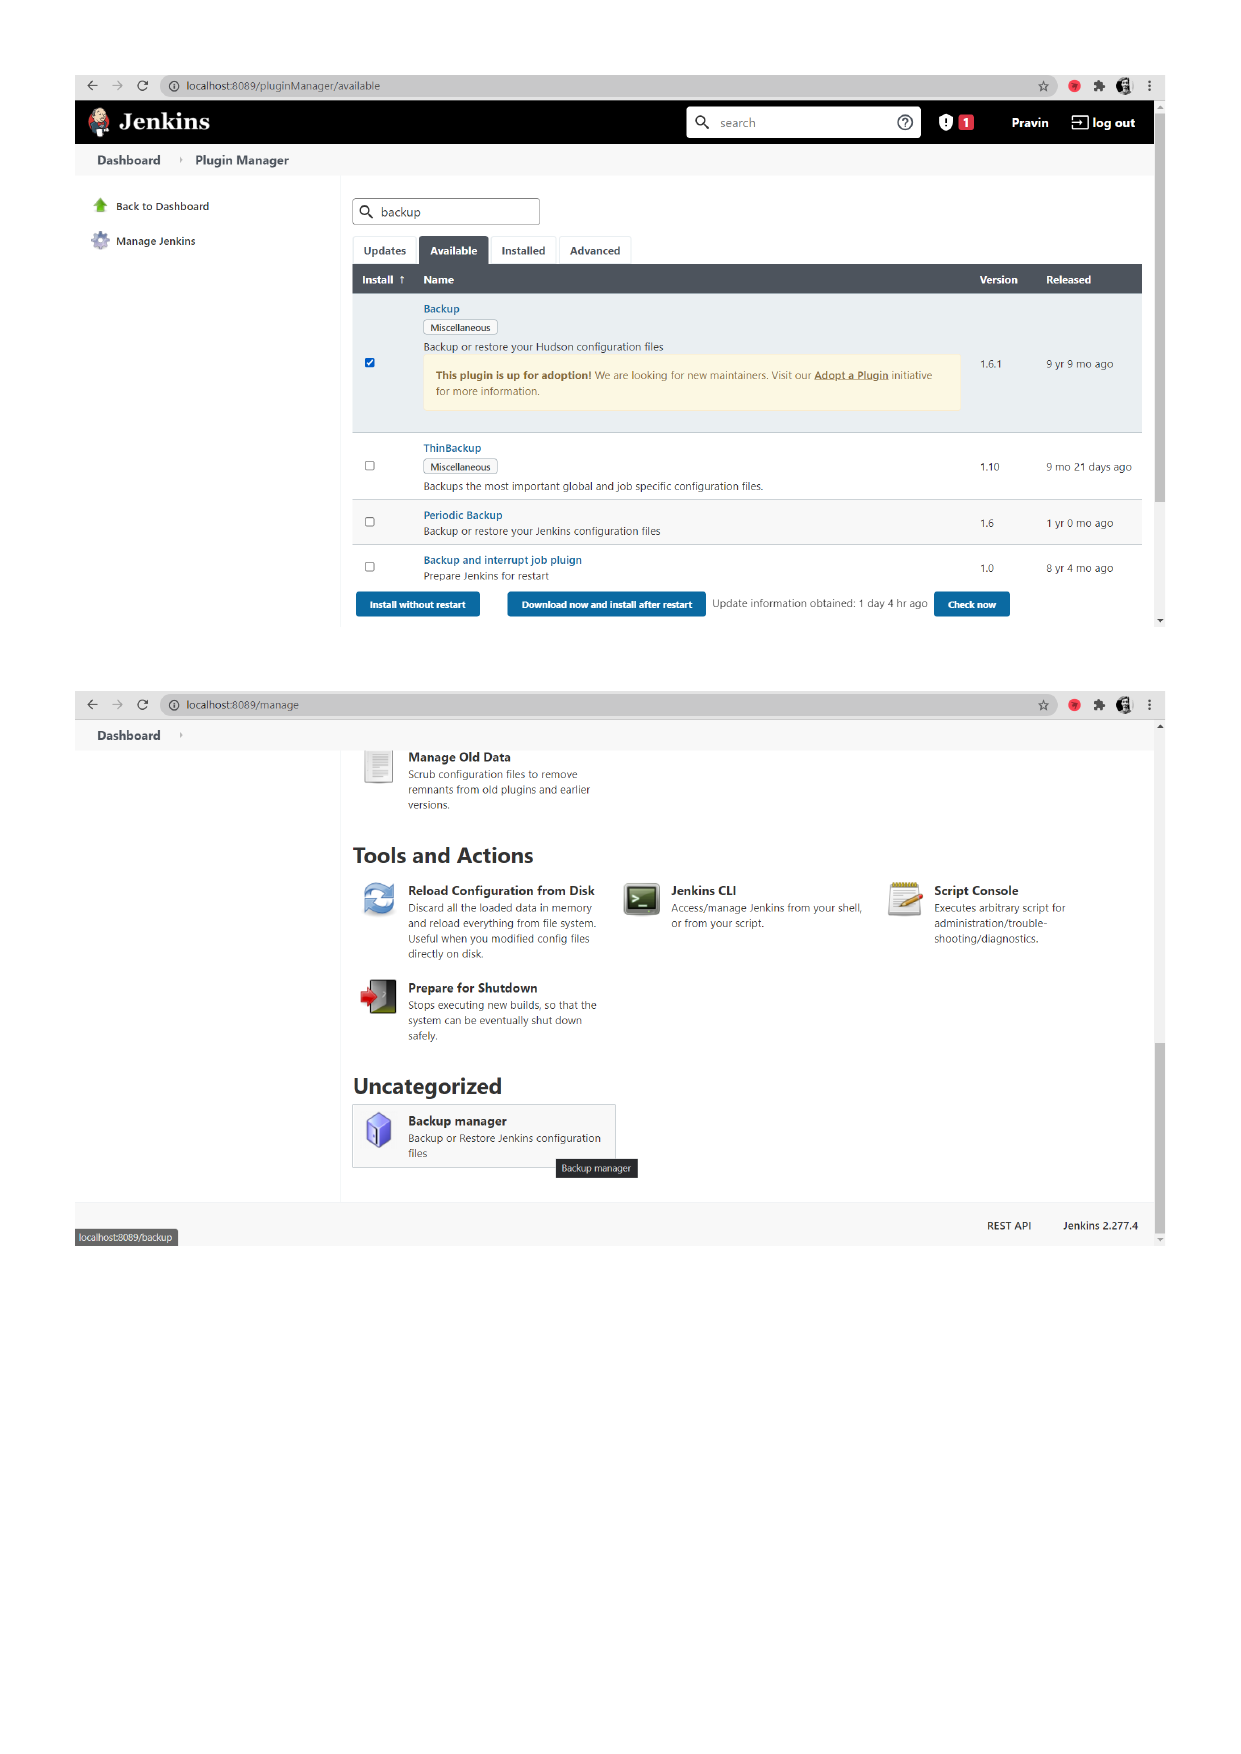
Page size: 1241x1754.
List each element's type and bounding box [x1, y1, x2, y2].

picture [75, 691, 1166, 1246]
picture [75, 75, 1166, 627]
